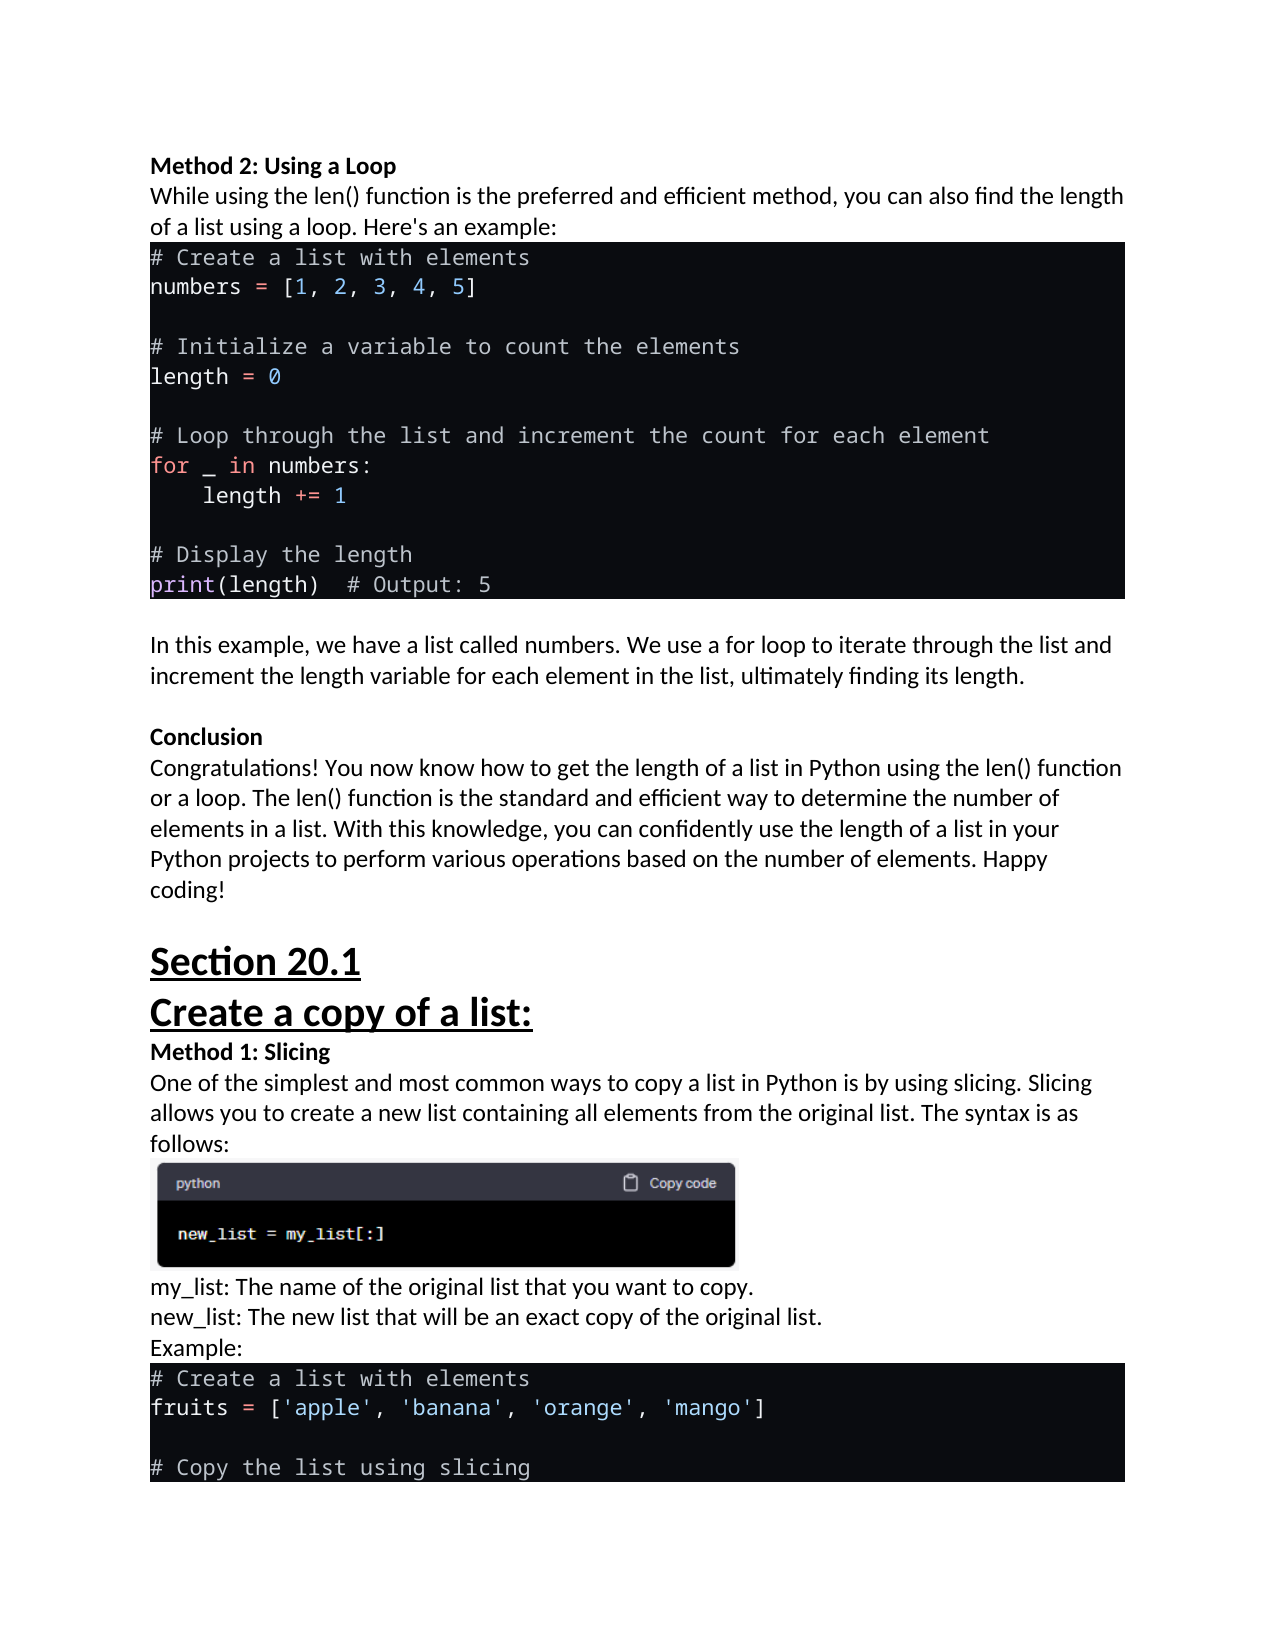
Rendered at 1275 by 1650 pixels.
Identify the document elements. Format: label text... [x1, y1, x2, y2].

text One of the simplest and most common ways to copy a list in Python is by using slicing. Slicing allows you to create a new list containing all elements from the original list. The syntax is as follows: [150, 1067, 1125, 1158]
text # Initialize a variable to count the elements [150, 331, 1125, 361]
text # Create a list with elements [150, 242, 1125, 271]
text print(length) # Output: 5 [150, 569, 1125, 599]
text # Copy the list using slicing [150, 1452, 1125, 1482]
text length += 1 [150, 480, 1125, 510]
text In this example, we have a list called numbers. We use a for loop to iterate through the list and increment the length variable for each element in the list, ultimately finding its length. [150, 629, 1125, 691]
text my_list: The name of the original list that you want to copy. [150, 1271, 1125, 1302]
text Section 20.1 [150, 935, 1125, 986]
text Method 2: Using a Loop [150, 150, 1125, 181]
text fruits = ['apple', 'banana', 'orange', 'mango'] [150, 1392, 1125, 1422]
text Method 1: Slicing [150, 1036, 1125, 1067]
text for _ in numbers: [150, 450, 1125, 480]
text # Loop through the list and increment the count for each element [150, 420, 1125, 450]
text Congratulations! You now know how to get the length of a list in Python using the len() function or a loop. The len() function is the standard and efficient way to determine the number of elements in a list. With this knowledge, you can confidently use the length of a list in your Python projects to perform various operations based on the number of elements. Happy coding! [150, 752, 1125, 904]
text length = 0 [150, 361, 1125, 391]
text Conclusion [150, 721, 1125, 752]
text numbers = [1, 2, 3, 4, 5] [150, 271, 1125, 301]
text new_list: The new list that will be an exact copy of the original list. [150, 1302, 1125, 1332]
text # Display the length [150, 539, 1125, 569]
picture [150, 1158, 739, 1271]
text # Create a list with elements [150, 1363, 1125, 1392]
text While using the len() function is the preferred and efficient method, you can also find the length of a list using a loop. Here's an example: [150, 181, 1125, 242]
text Create a copy of a list: [150, 986, 1125, 1036]
text Example: [150, 1332, 1125, 1363]
